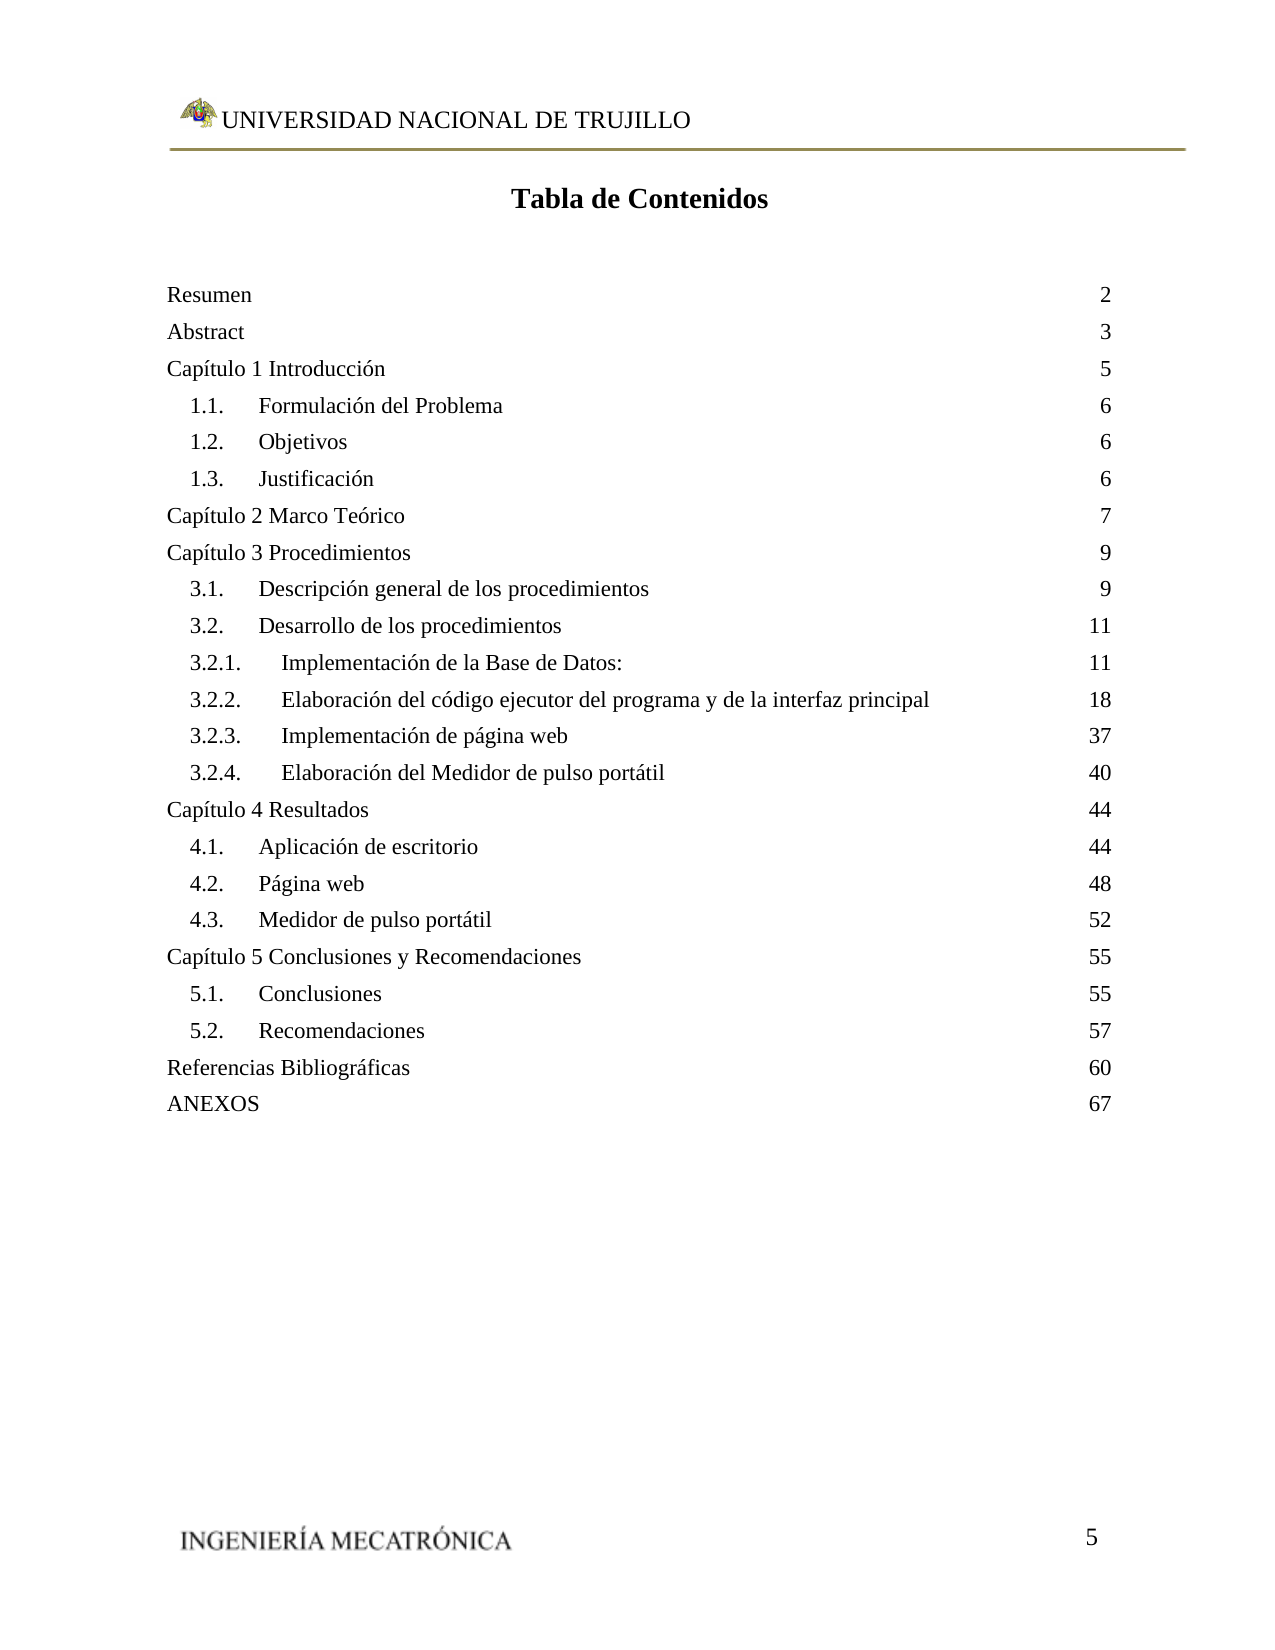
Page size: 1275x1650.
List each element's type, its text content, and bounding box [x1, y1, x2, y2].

text Tabla de Contenidos [167, 181, 1112, 215]
picture [180, 97, 218, 129]
picture [166, 1509, 559, 1571]
